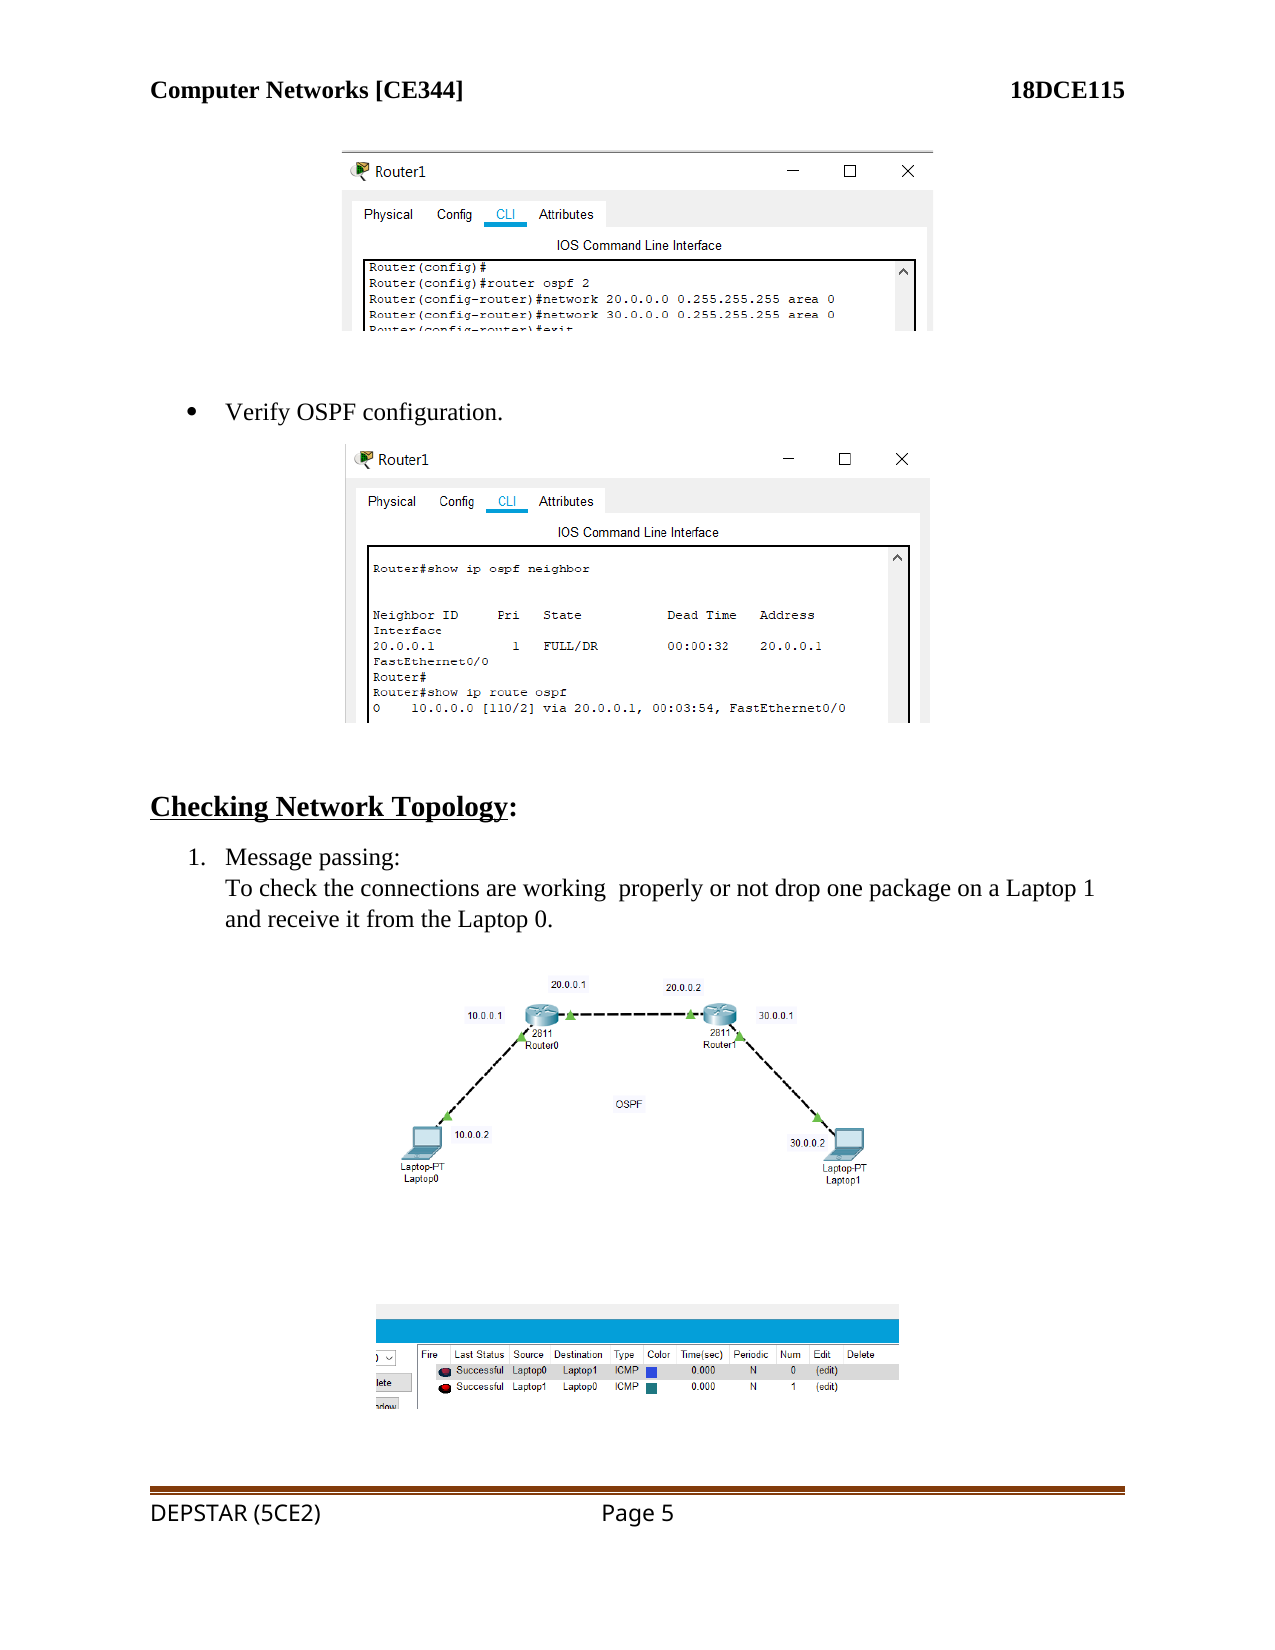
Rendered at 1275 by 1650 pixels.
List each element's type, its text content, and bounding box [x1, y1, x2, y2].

picture [341, 150, 934, 331]
text Checking Network Topology: [150, 789, 1125, 823]
picture [345, 444, 930, 723]
picture [376, 952, 899, 1319]
list Message passing: [187, 842, 1125, 871]
list Verify OSPF configuration. [187, 397, 1125, 426]
picture [376, 1344, 899, 1409]
list To check the connections are working properly or not drop one package on a Laptop 1 and receive it from the Laptop 0. [225, 873, 1125, 933]
